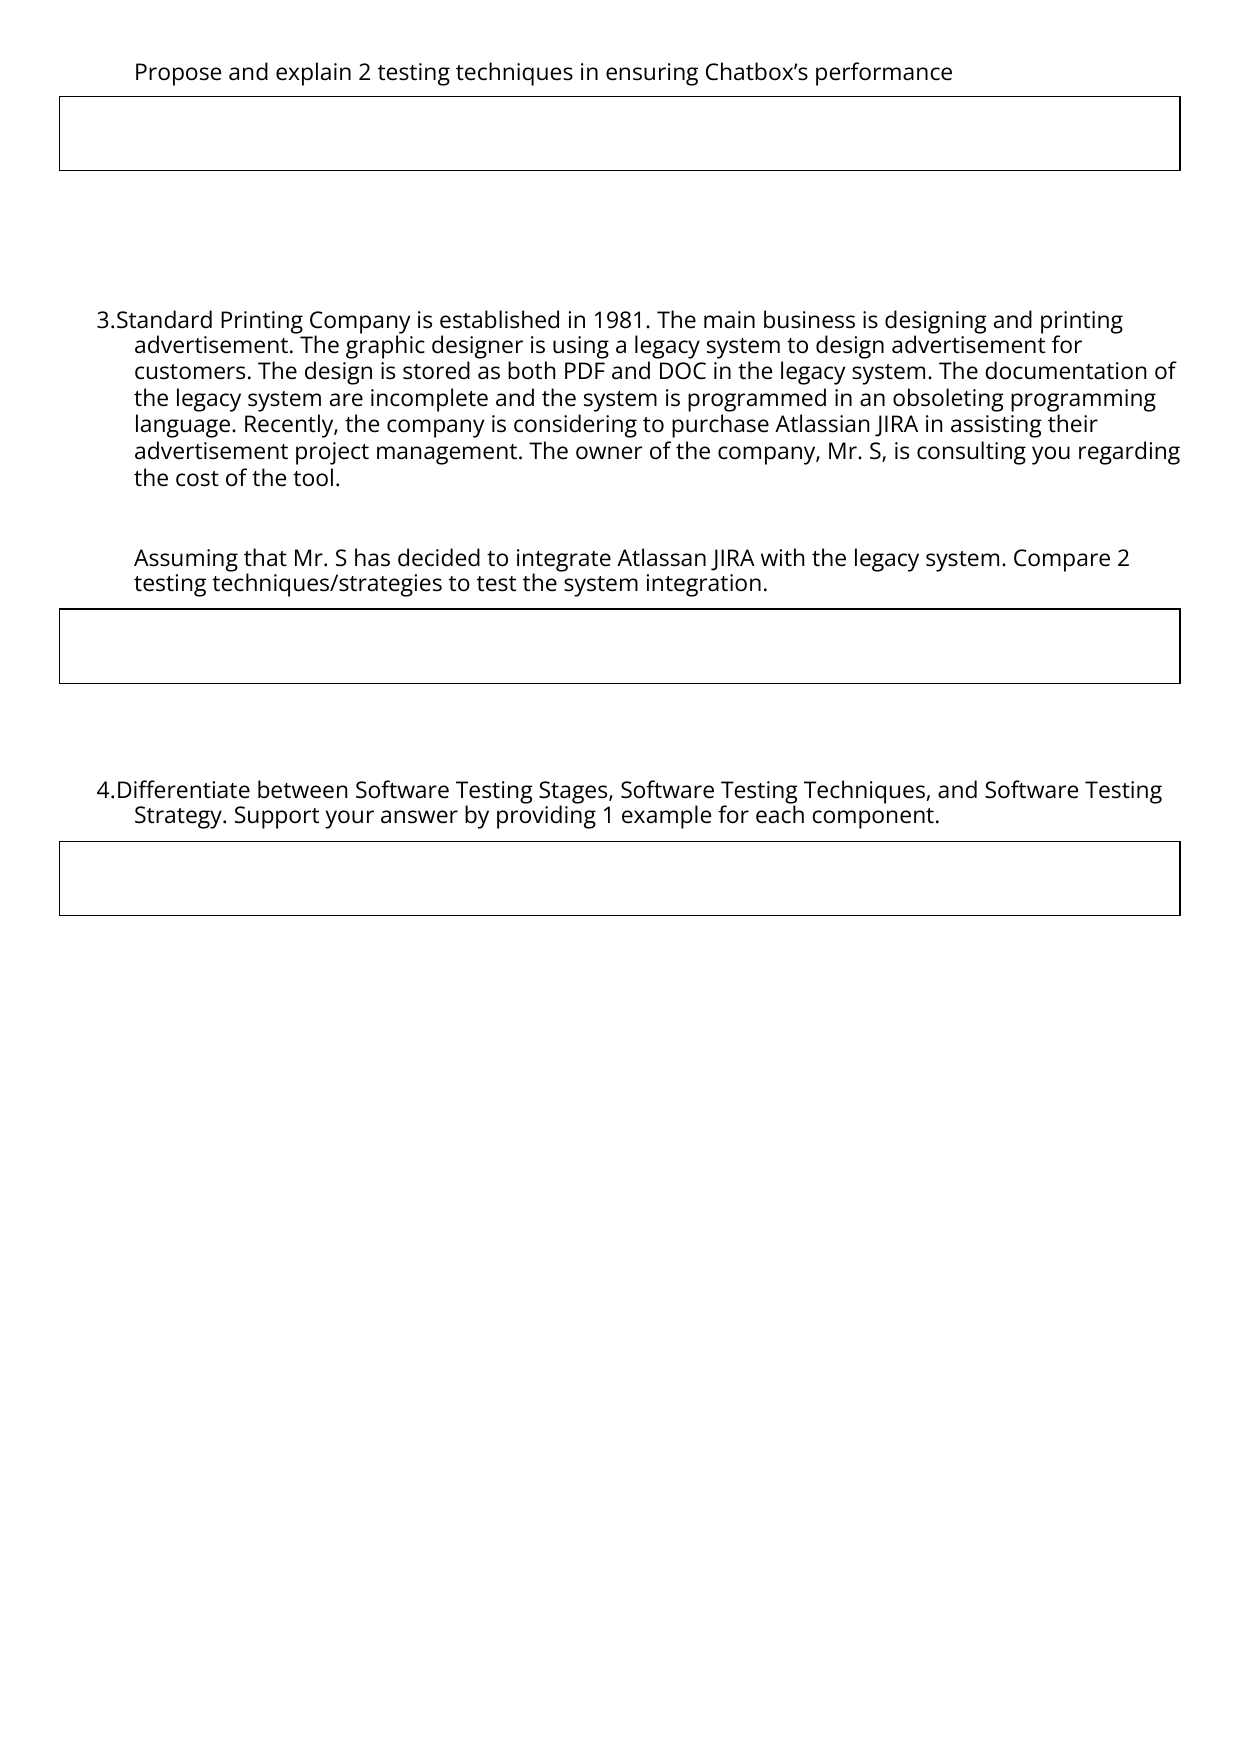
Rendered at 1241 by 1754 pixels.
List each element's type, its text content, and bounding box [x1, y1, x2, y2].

text Propose and explain 2 testing techniques in ensuring Chatbox’s performance [134, 59, 1181, 86]
text Assuming that Mr. S has decided to integrate Atlassan JIRA with the legacy system. Compare 2 testing techniques/strategies to test the system integration. [134, 545, 1181, 598]
list Differentiate between Software Testing Stages, Software Testing Techniques, and Software Testing Strategy. Support your answer by providing 1 example for each component. [96, 777, 1181, 831]
table_header [60, 610, 1179, 682]
table_header [60, 97, 1179, 170]
list Standard Printing Company is established in 1981. The main business is designing and printing advertisement. The graphic designer is using a legacy system to design advertisement for customers. The design is stored as both PDF and DOC in the legacy system. The documentation of the legacy system are incomplete and the system is programmed in an obsoleting programming language. Recently, the company is considering to purchase Atlassian JIRA in assisting their advertisement project management. The owner of the company, Mr. S, is consulting you regarding the cost of the tool. [96, 307, 1181, 493]
table_header [60, 842, 1179, 915]
